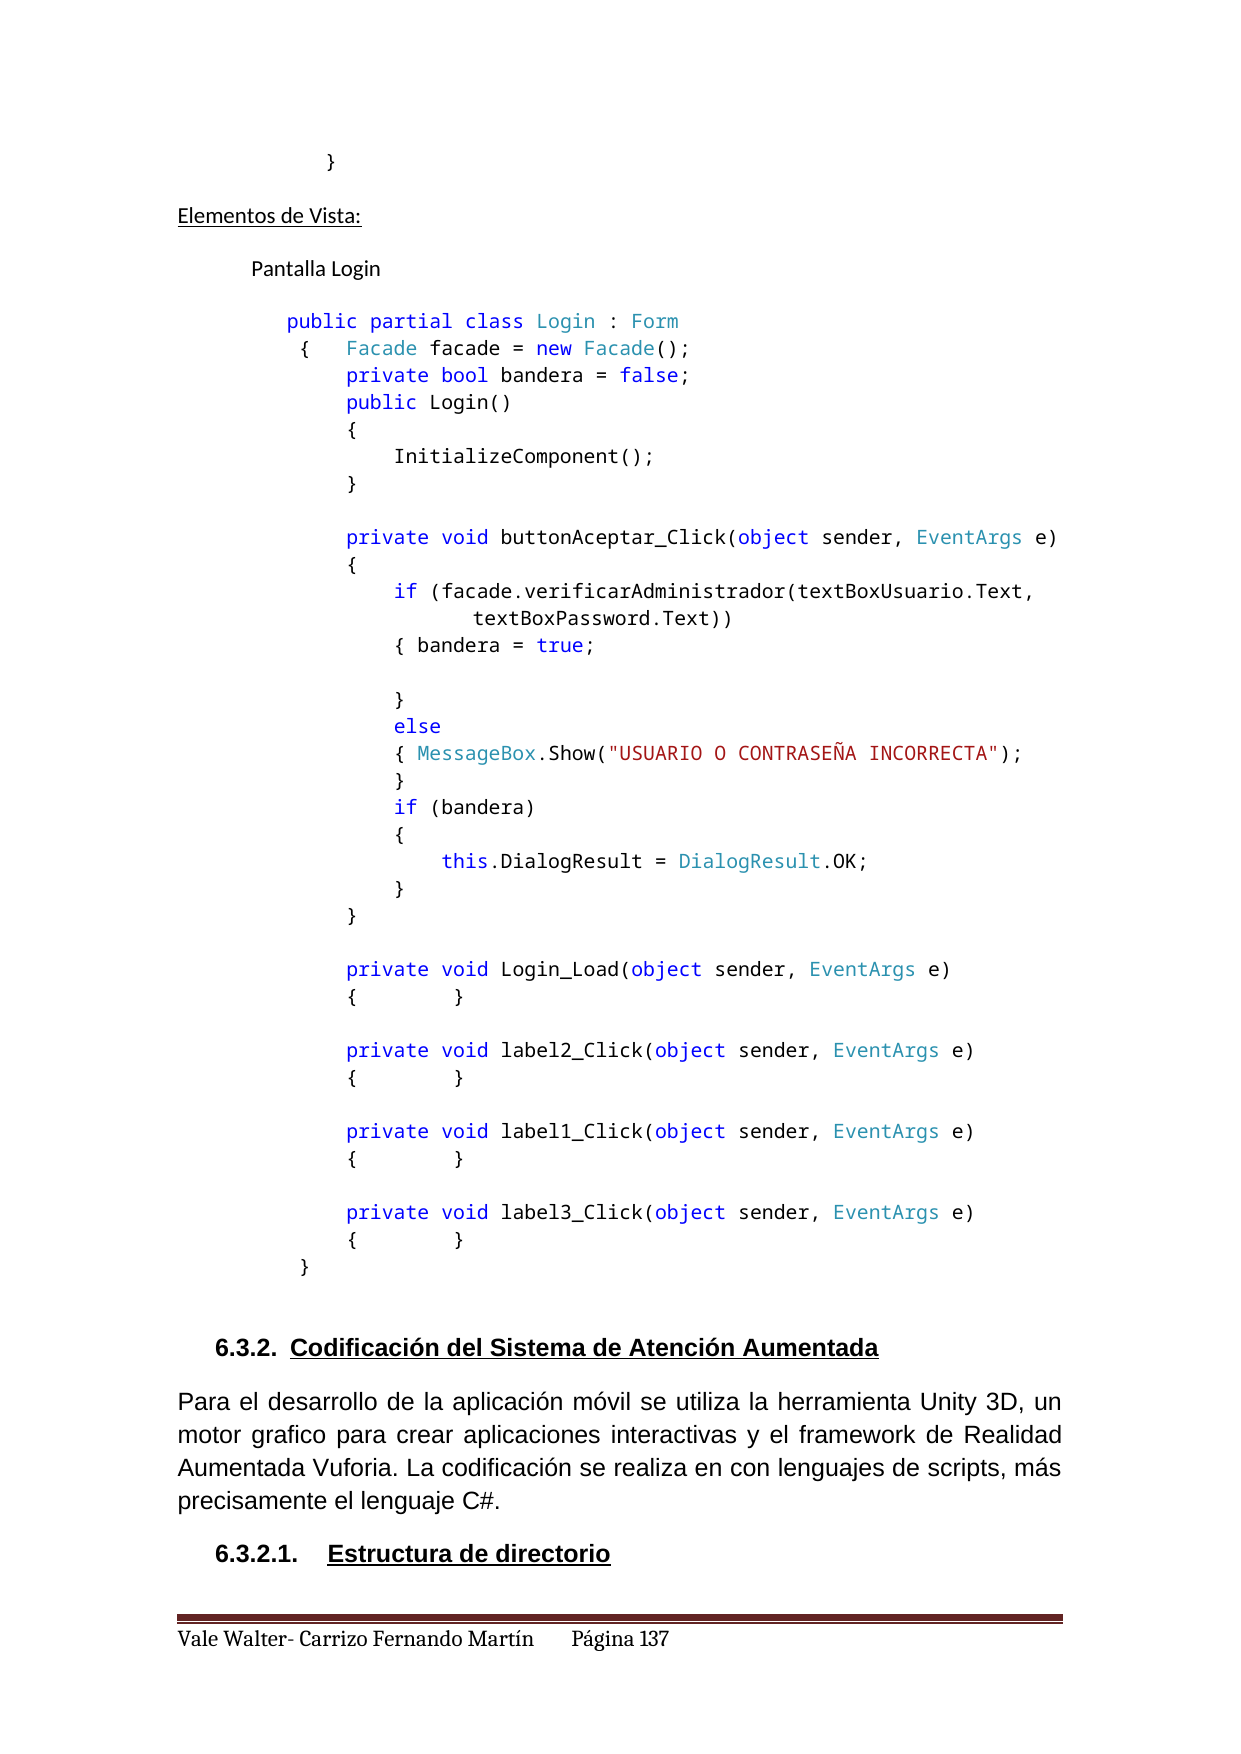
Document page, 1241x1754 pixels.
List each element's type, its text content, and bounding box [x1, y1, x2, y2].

text public Login() [251, 388, 1063, 416]
text private void label2_Click(object sender, EventArgs e) [251, 1036, 1063, 1063]
text } [251, 874, 1063, 901]
list Codificación del Sistema de Atención Aumentada [215, 1333, 1063, 1361]
text private bool bandera = false; [251, 362, 1063, 388]
text { [251, 550, 1063, 577]
text Para el desarrollo de la aplicación móvil se utiliza la herramienta Unity 3D, un motor grafico para crear aplicaciones interactivas y el framework de Realidad Aumentada Vuforia. La codificación se realiza en con lenguajes de scripts, más precisamente el lenguaje C#. [177, 1387, 1063, 1514]
text { [251, 820, 1063, 847]
text } [251, 469, 1063, 496]
text { [251, 416, 1063, 442]
text Pantalla Login [177, 254, 1063, 283]
text { MessageBox.Show("USUARIO O CONTRASEÑA INCORRECTA"); [251, 739, 1063, 766]
text if (facade.verificarAdministrador(textBoxUsuario.Text, textBoxPassword.Text)) [251, 577, 1063, 631]
text if (bandera) [251, 793, 1063, 820]
text { Facade facade = new Facade(); [251, 334, 1063, 362]
text { } [251, 1144, 1063, 1171]
text } [251, 1252, 1063, 1279]
text private void label3_Click(object sender, EventArgs e) [251, 1198, 1063, 1225]
text public partial class Login : Form [251, 308, 1063, 334]
text private void label1_Click(object sender, EventArgs e) [251, 1117, 1063, 1144]
text InitializeComponent(); [251, 442, 1063, 469]
text } [251, 685, 1063, 712]
text { } [251, 982, 1063, 1009]
text } [251, 766, 1063, 793]
text else [251, 712, 1063, 739]
text this.DialogResult = DialogResult.OK; [251, 847, 1063, 874]
text private void Login_Load(object sender, EventArgs e) [251, 955, 1063, 982]
text } [251, 901, 1063, 928]
text Elementos de Vista: [177, 202, 1063, 229]
list Estructura de directorio [215, 1539, 1063, 1568]
text { } [251, 1063, 1063, 1090]
text { bandera = true; [251, 631, 1063, 658]
text { } [251, 1225, 1063, 1252]
text } [325, 148, 1063, 174]
text private void buttonAceptar_Click(object sender, EventArgs e) [251, 523, 1063, 550]
